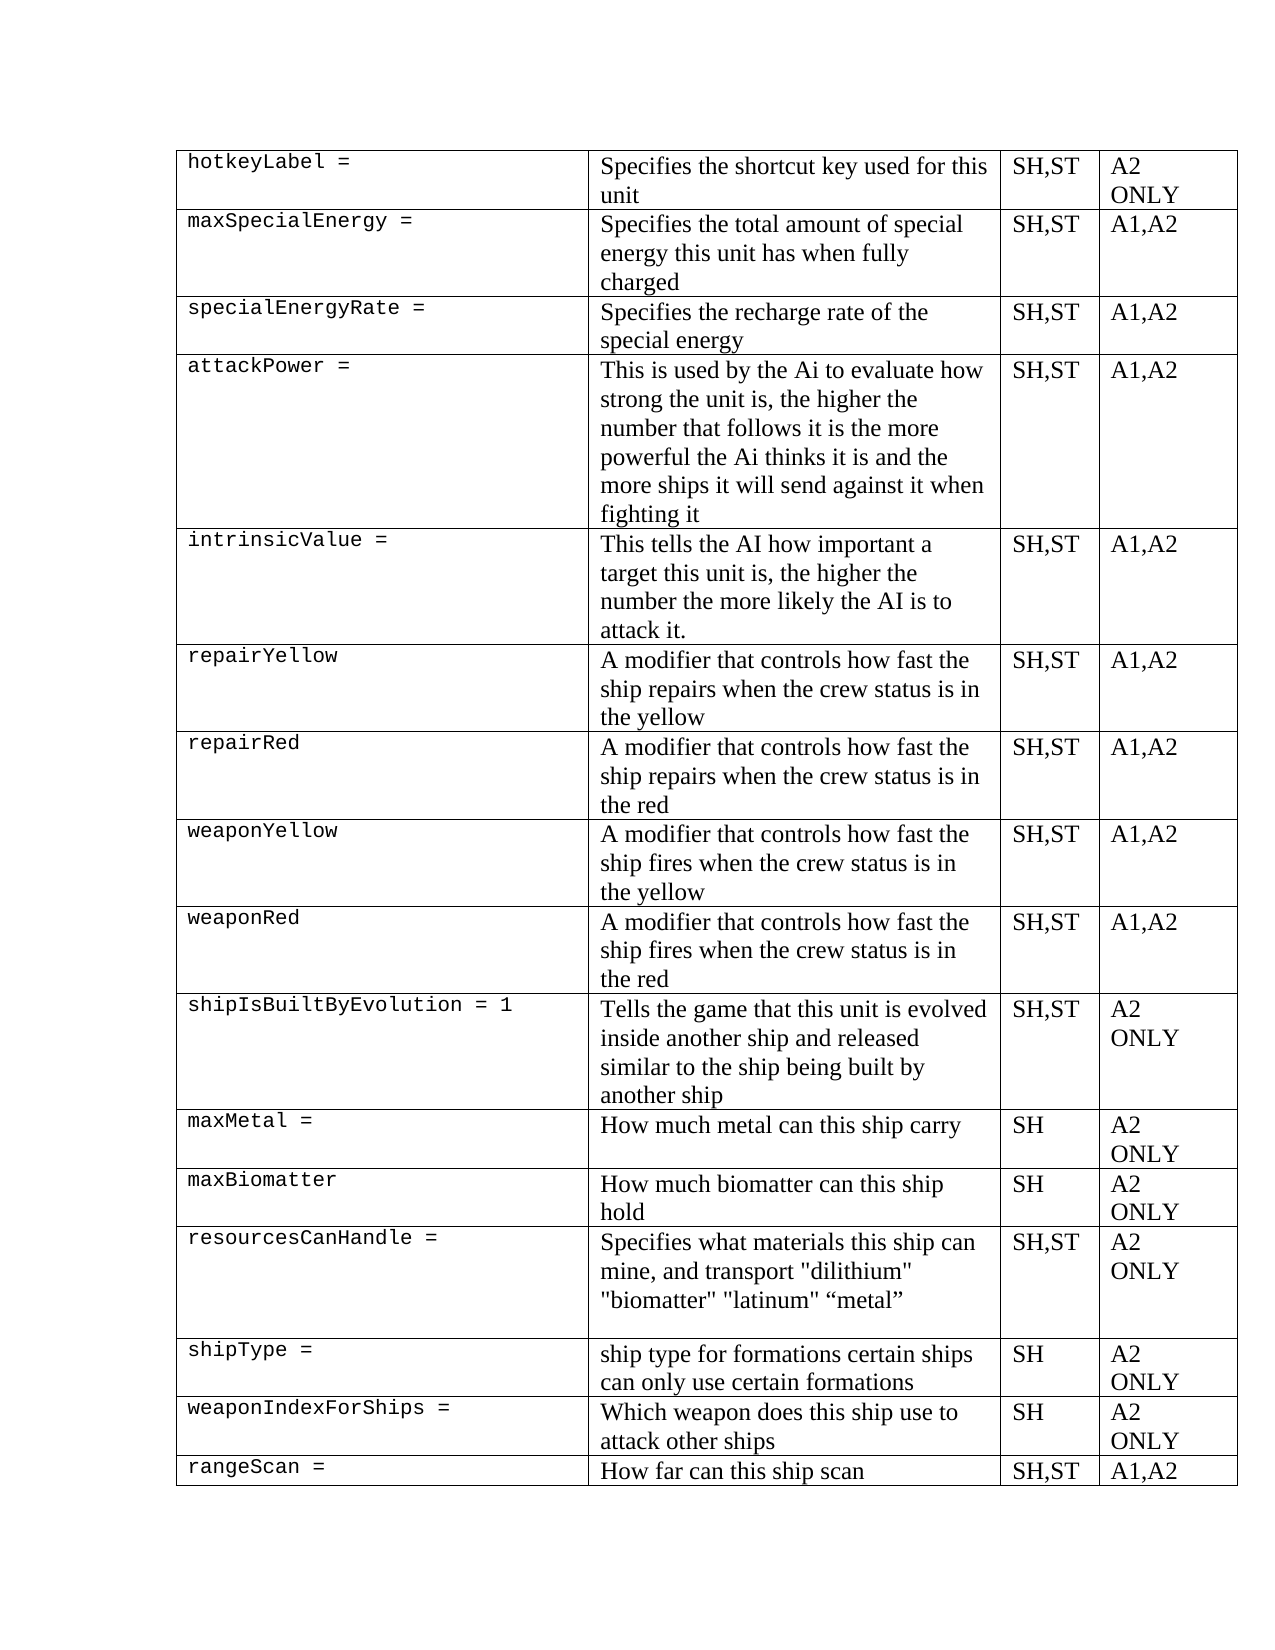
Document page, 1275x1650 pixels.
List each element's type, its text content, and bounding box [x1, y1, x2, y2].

table_cell repairRed [177, 762, 588, 848]
table_cell SH [1001, 1140, 1099, 1197]
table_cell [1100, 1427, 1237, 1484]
table_cell A1,A2 [1100, 762, 1237, 848]
table_cell resourcesCanHandle = [177, 1257, 588, 1367]
table_cell A1,A2 [1100, 937, 1237, 1023]
table_cell Specifies the recharge rate of the special energy [589, 327, 1000, 384]
table_cell Specifies the shortcut key used for this unit [589, 181, 1000, 238]
table_cell A2 ONLY [1100, 181, 1237, 238]
table_cell weaponRed [177, 937, 588, 1023]
table_cell SH [1001, 1199, 1099, 1256]
table_cell How much metal can this ship carry [589, 1140, 1000, 1197]
table_cell A1,A2 [1100, 559, 1237, 674]
table_cell SH,ST [1001, 385, 1099, 558]
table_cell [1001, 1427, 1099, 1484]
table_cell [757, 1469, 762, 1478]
table_cell A2 ONLY [1100, 1024, 1237, 1139]
table_cell maxBiomatter [177, 1199, 588, 1256]
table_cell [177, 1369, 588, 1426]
table_cell A2 ONLY [1100, 1199, 1237, 1256]
table_cell A modifier that controls how fast the ship repairs when the crew status is in the red [589, 762, 1000, 848]
table_cell A1,A2 [1100, 675, 1237, 761]
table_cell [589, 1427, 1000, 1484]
table_cell SH,ST [1001, 151, 1099, 180]
table_cell SH,ST [1001, 849, 1099, 936]
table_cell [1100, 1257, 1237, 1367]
table_cell A2 ONLY [1100, 1140, 1237, 1197]
table_cell How much biomatter can this ship hold [589, 1199, 1000, 1256]
table_cell A modifier that controls how fast the ship repairs when the crew status is in the yellow [589, 675, 1000, 761]
table_cell A1,A2 [1100, 239, 1237, 326]
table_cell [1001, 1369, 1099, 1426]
table_cell A modifier that controls how fast the ship fires when the crew status is in the red [589, 937, 1000, 1023]
table_cell weaponYellow [177, 849, 588, 936]
table_cell maxMetal = [177, 1140, 588, 1197]
table_cell This tells the AI how important a target this unit is, the higher the number the more likely the AI is to attack it. [589, 559, 1000, 674]
table_cell A1,A2 [1100, 385, 1237, 558]
table_cell shipIsBuiltByEvolution = 1 [177, 1024, 588, 1139]
table_cell A2 ONLY [1100, 151, 1237, 180]
table_cell A1,A2 [1100, 327, 1237, 384]
table_cell This is used by the Ai to evaluate how strong the unit is, the higher the number that follows it is the more powerful the Ai thinks it is and the more ships it will send against it when fighting it [589, 385, 1000, 558]
table_cell Tells the game that this unit is evolved inside another ship and released similar to the ship being built by another ship [589, 1024, 1000, 1139]
table_cell can_repair = 0 [177, 151, 588, 180]
table_cell SH,ST [1001, 559, 1099, 674]
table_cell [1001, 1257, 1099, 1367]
table_cell SH,ST [1001, 239, 1099, 326]
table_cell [589, 151, 1000, 180]
table_cell A1,A2 [1100, 849, 1237, 936]
table_cell SH,ST [1001, 675, 1099, 761]
table_cell SH,ST [1001, 327, 1099, 384]
table_cell SH,ST [1001, 1024, 1099, 1139]
table_cell repairYellow [177, 675, 588, 761]
table_cell hotkeyLabel = [177, 181, 588, 238]
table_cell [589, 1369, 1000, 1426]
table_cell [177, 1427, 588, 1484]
table_cell A modifier that controls how fast the ship fires when the crew status is in the yellow [589, 849, 1000, 936]
table_cell SH,ST [1001, 937, 1099, 1023]
table_cell Specifies the total amount of special energy this unit has when fully charged [589, 239, 1000, 326]
table_cell specialEnergyRate = [177, 327, 588, 384]
table_cell attackPower = [177, 385, 588, 558]
table_cell SH,ST [1001, 181, 1099, 238]
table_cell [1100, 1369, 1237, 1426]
table_cell maxSpecialEnergy = [177, 239, 588, 326]
table_cell SH,ST [1001, 762, 1099, 848]
table_cell intrinsicValue = [177, 559, 588, 674]
table_cell Specifies what materials this ship can mine, and transport "dilithium" "biomatter" "latinum" “metal” [589, 1257, 1000, 1367]
